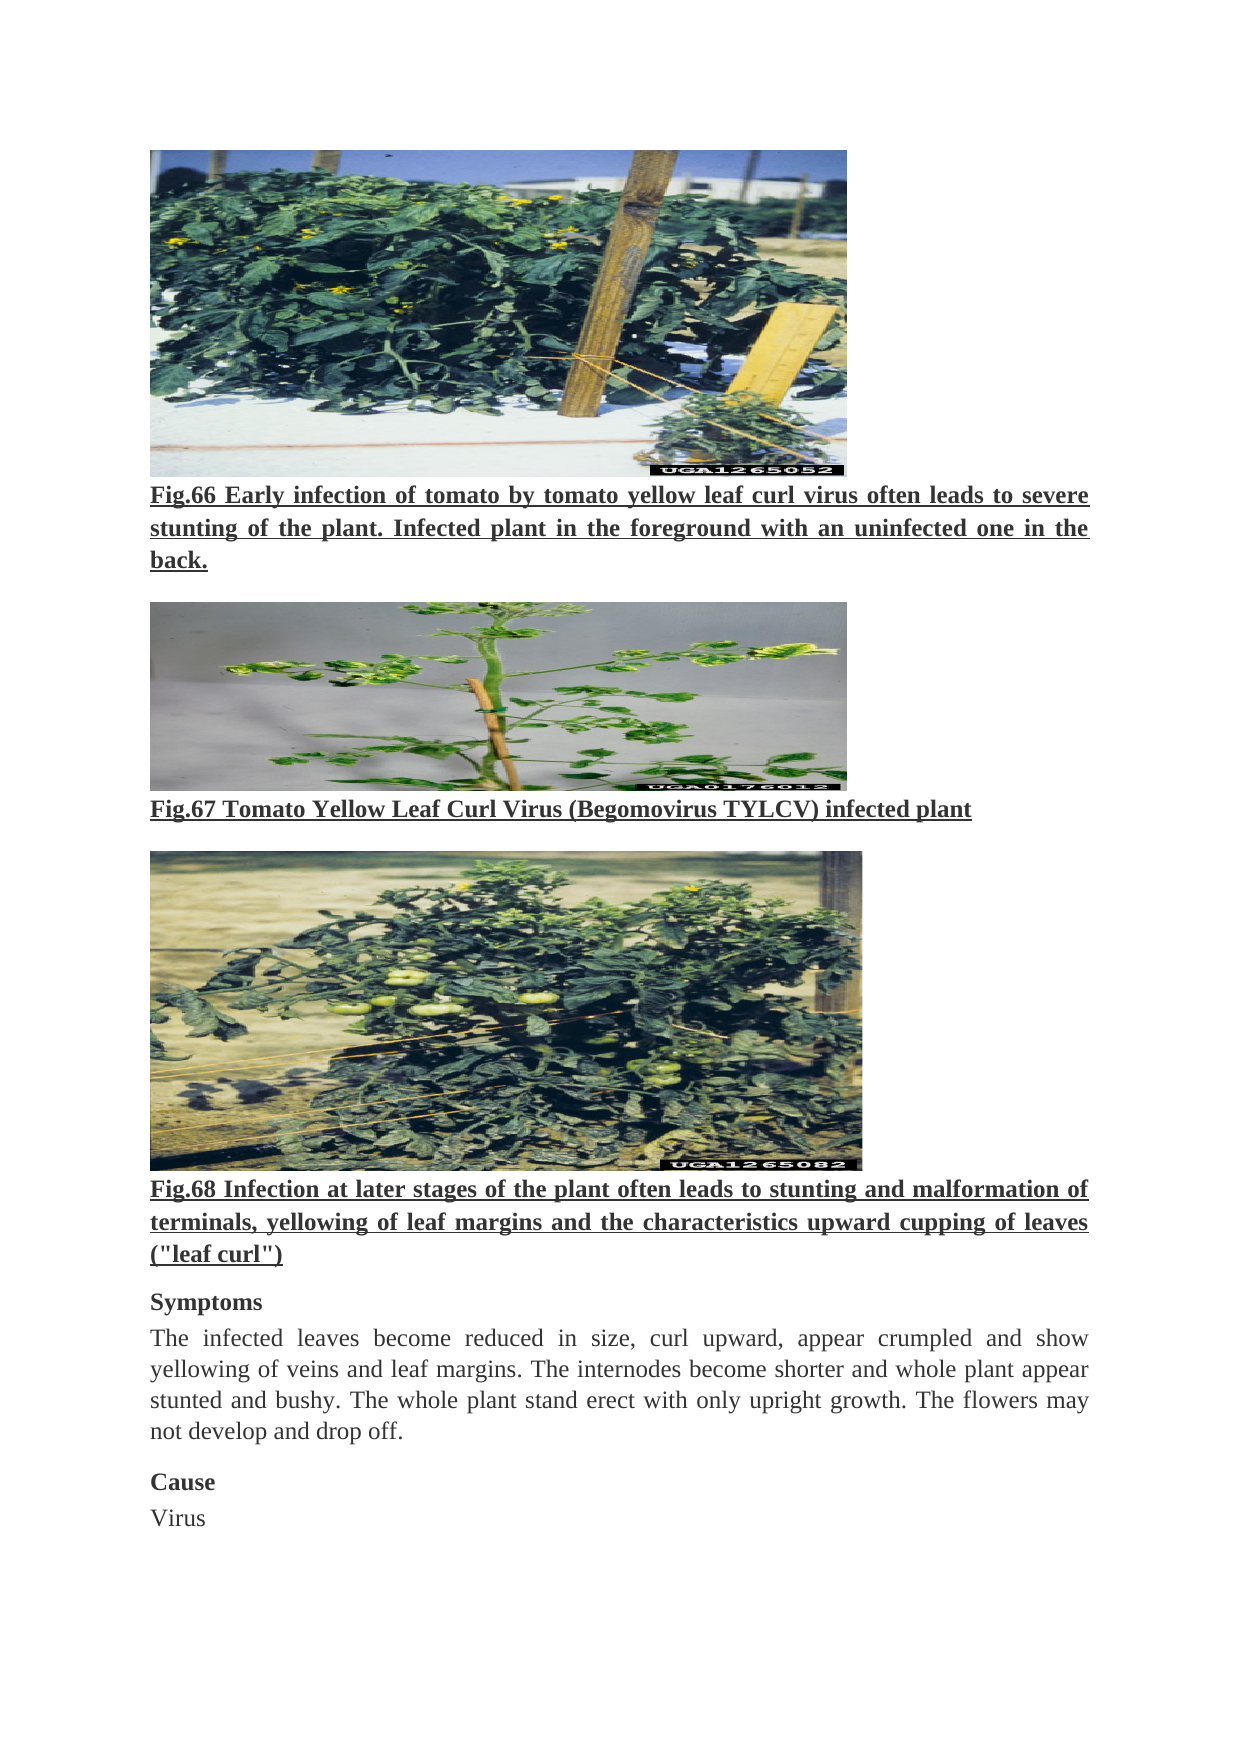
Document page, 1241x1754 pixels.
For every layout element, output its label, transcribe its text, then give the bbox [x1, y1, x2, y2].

text Fig.67 Tomato Yellow Leaf Curl Virus (Begomovirus TYLCV) infected plant [150, 790, 1090, 823]
subtitle Cause [150, 1467, 1090, 1496]
picture [150, 851, 863, 1171]
picture [150, 150, 847, 477]
text The infected leaves become reduced in size, curl upward, appear crumpled and show yellowing of veins and leaf margins. The internodes become shorter and whole plant appear stunted and bushy. The whole plant stand erect with only upright growth. The flowers may not develop and drop off. [150, 1323, 1090, 1445]
text Virus [150, 1503, 1090, 1531]
text Fig.66 Early infection of tomato by tomato yellow leaf curl virus often leads to severe stunting of the plant. Infected plant in the foreground with an uninfected one in the back. [150, 507, 1090, 538]
subtitle Symptoms [150, 1287, 1090, 1316]
text Fig.66 Early infection of tomato by tomato yellow leaf curl virus often leads to severe stunting of the plant. Infected plant in the foreground with an uninfected one in the back. [150, 539, 1090, 574]
text Fig.68 Infection at later stages of the plant often leads to stunting and malformation of terminals, yellowing of leaf margins and the characteristics upward cupping of leaves ("leaf curl") [150, 1170, 1090, 1268]
picture [150, 602, 847, 791]
text Fig.66 Early infection of tomato by tomato yellow leaf curl virus often leads to severe stunting of the plant. Infected plant in the foreground with an uninfected one in the back. [150, 477, 1090, 505]
